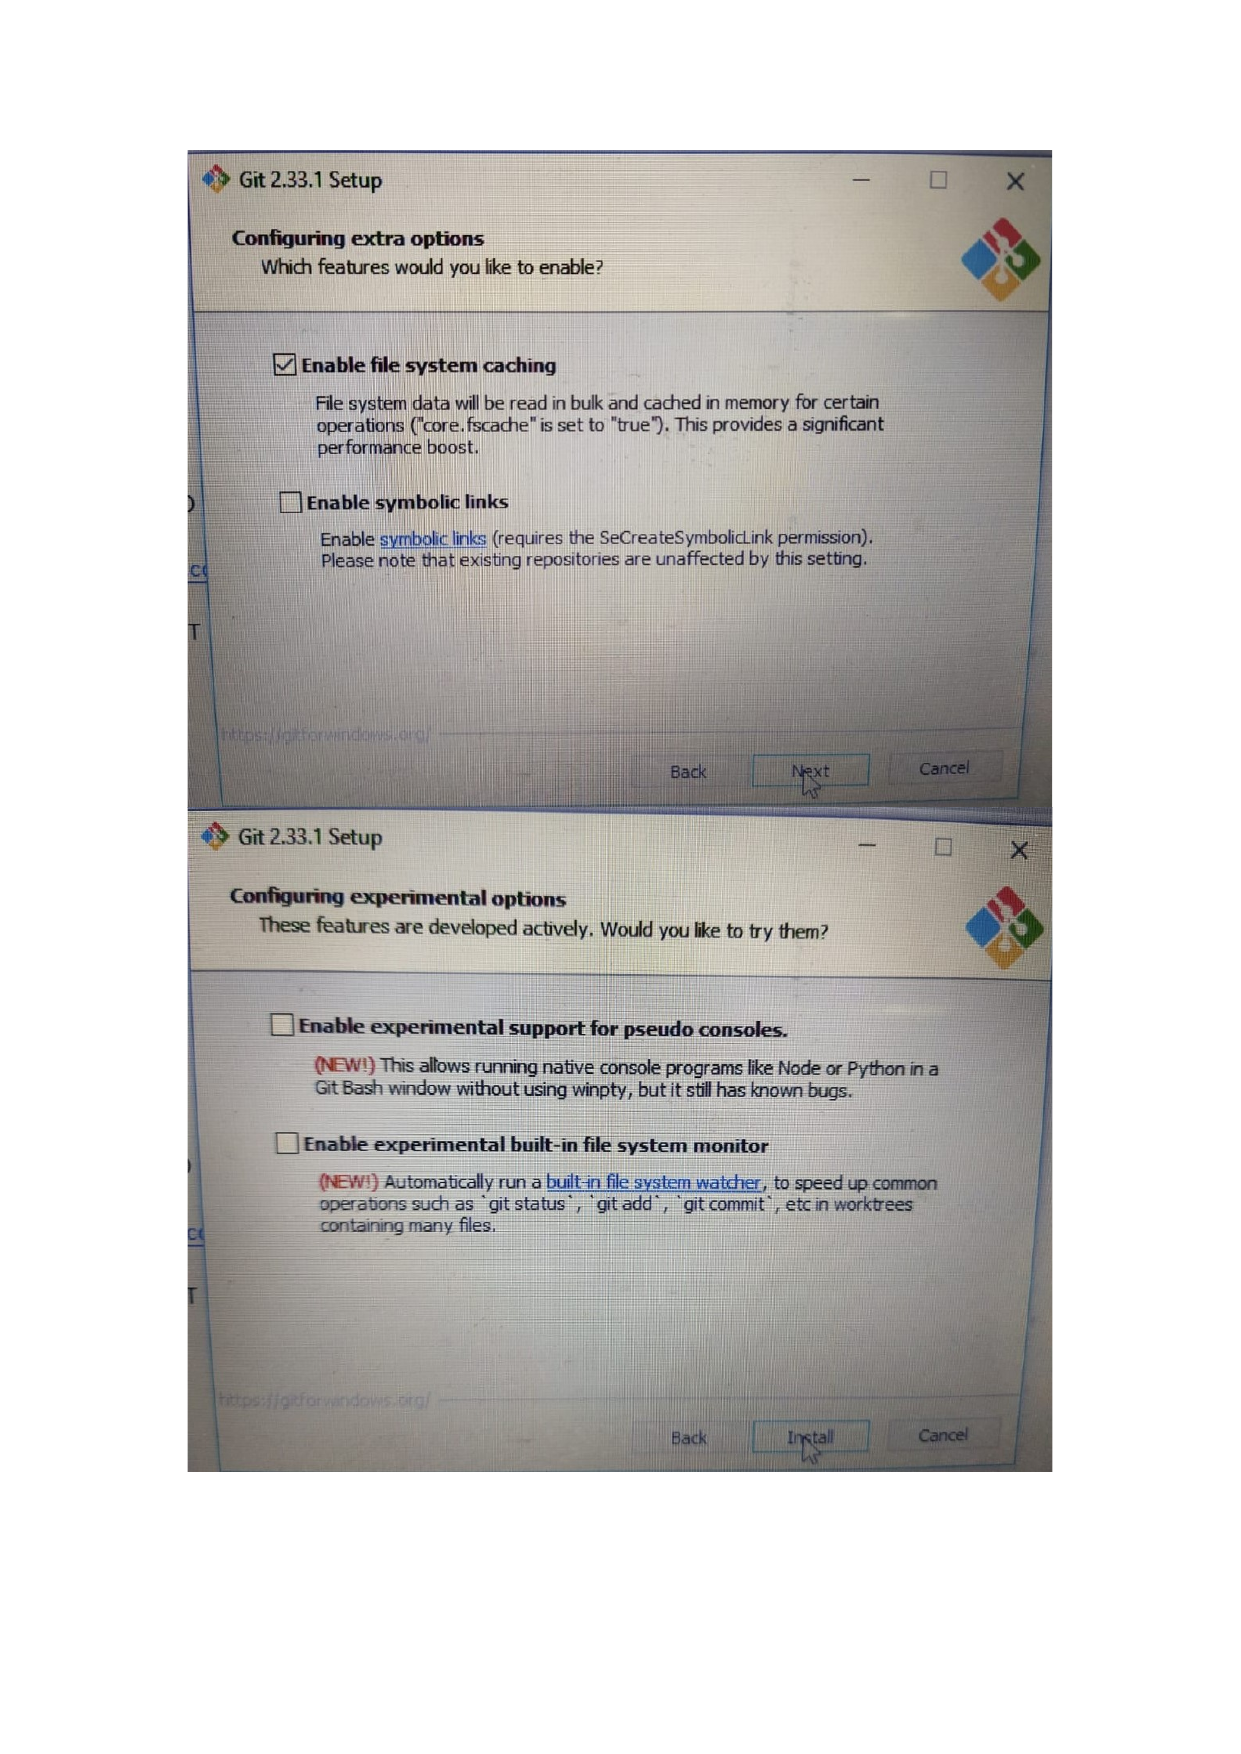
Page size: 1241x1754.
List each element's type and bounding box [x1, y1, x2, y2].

picture [187, 150, 1053, 1472]
